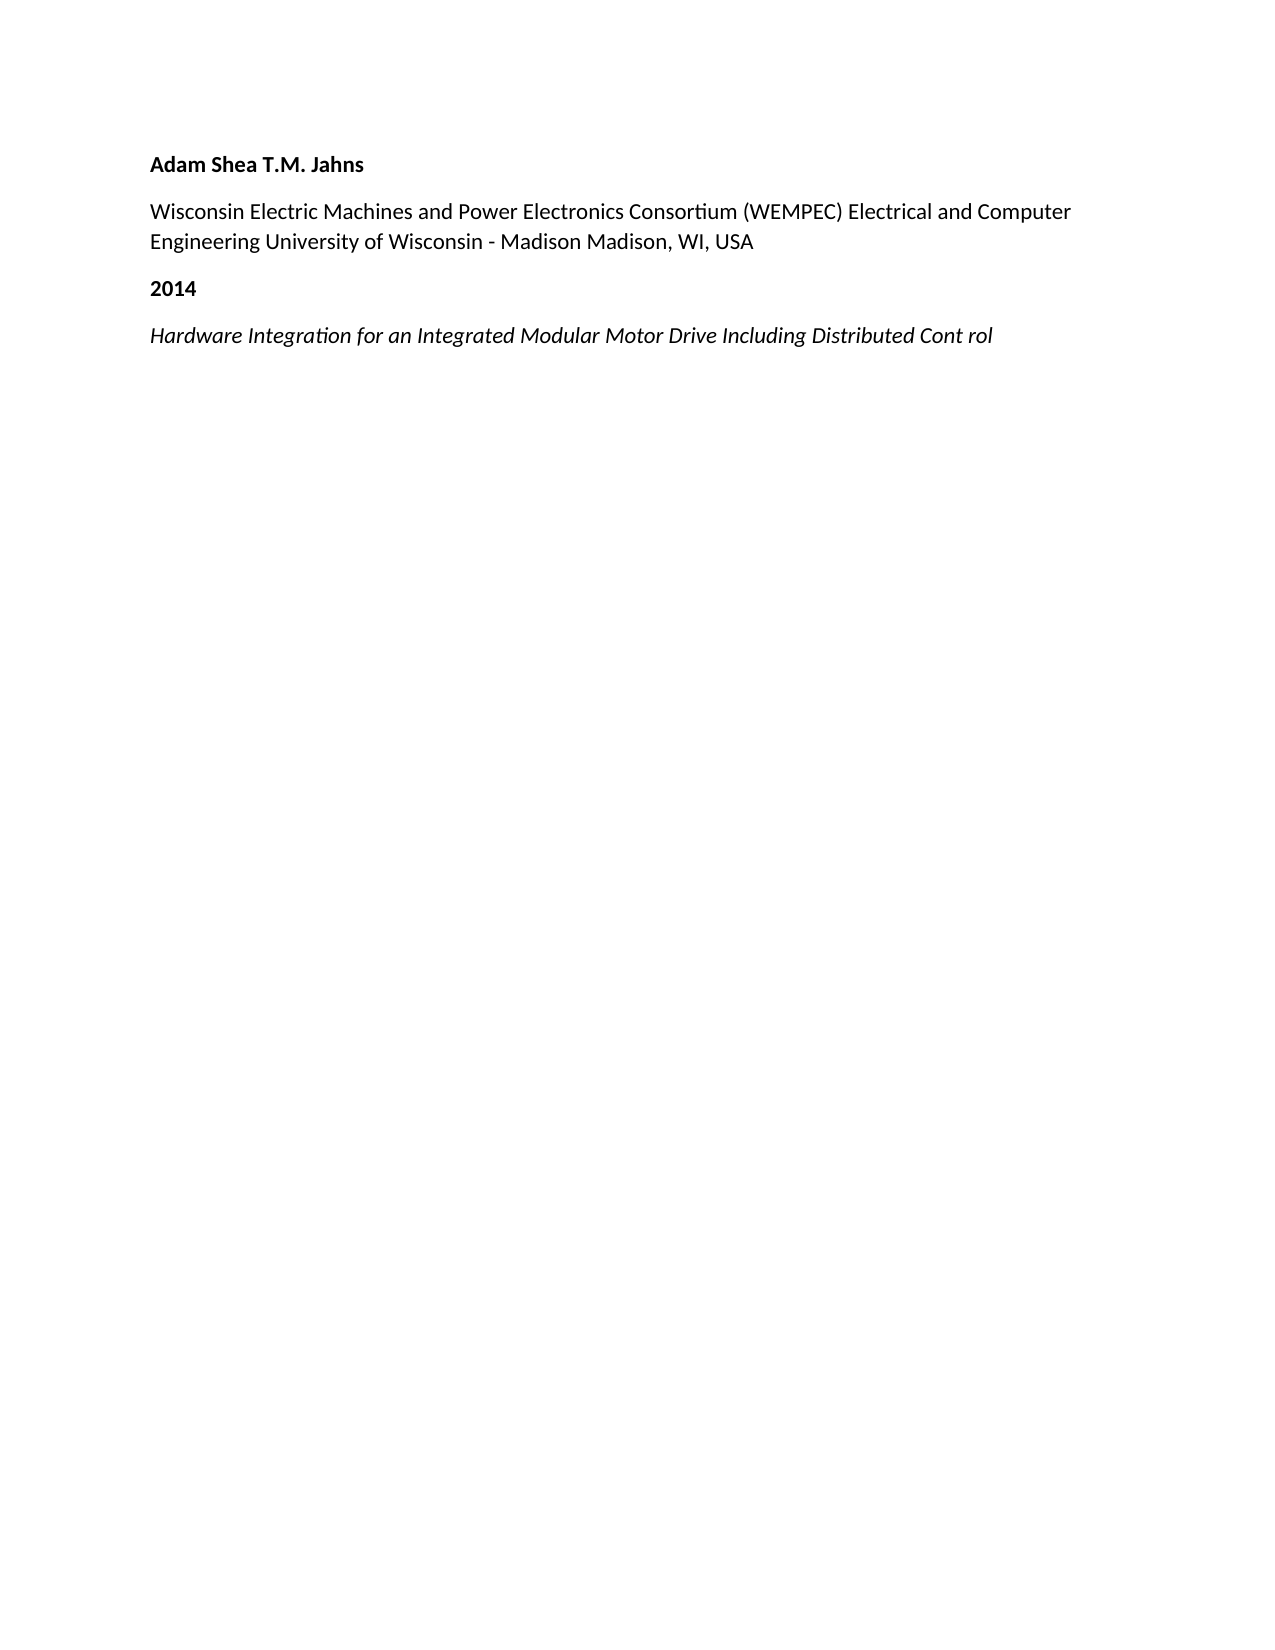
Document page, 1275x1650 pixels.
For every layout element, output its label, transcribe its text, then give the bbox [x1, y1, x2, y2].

text Hardware Integration for an Integrated Modular Motor Drive Including Distributed Cont rol [150, 321, 1125, 349]
text Wisconsin Electric Machines and Power Electronics Consortium (WEMPEC) Electrical and Computer Engineering University of Wisconsin - Madison Madison, WI, USA [150, 197, 1125, 255]
text Adam Shea T.M. Jahns [150, 150, 1125, 178]
text 2014 [150, 274, 1125, 302]
